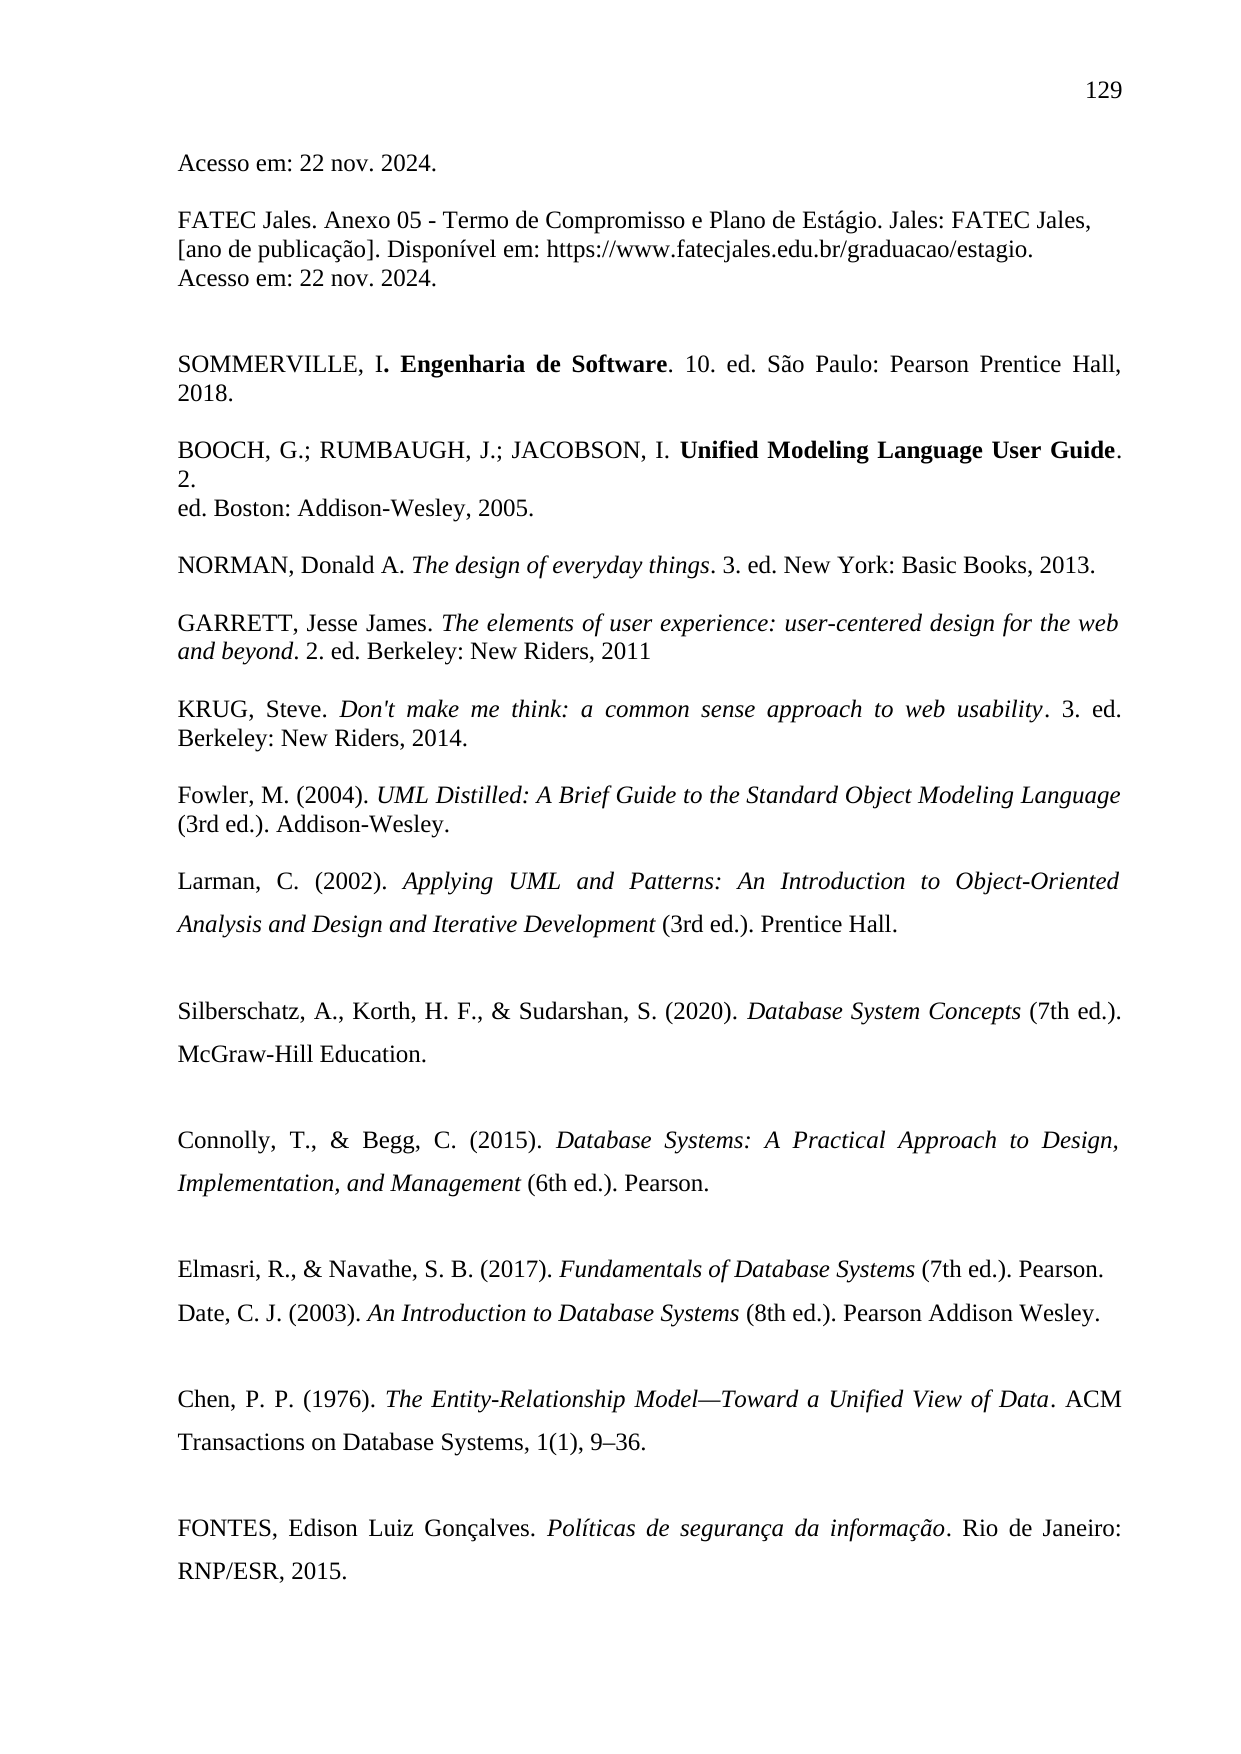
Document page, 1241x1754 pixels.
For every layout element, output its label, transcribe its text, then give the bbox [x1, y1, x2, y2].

text Acesso em: 22 nov. 2024. [177, 263, 1122, 291]
text NORMAN, Donald A. The design of everyday things. 3. ed. New York: Basic Books, 2013. [177, 550, 1122, 579]
text BOOCH, G.; RUMBAUGH, J.; JACOBSON, I. Unified Modeling Language User Guide. 2. [177, 435, 1122, 493]
text FATEC Jales. Anexo 05 - Termo de Compromisso e Plano de Estágio. Jales: FATEC Jales, [177, 205, 1122, 234]
text Silberschatz, A., Korth, H. F., & Sudarshan, S. (2020). Database System Concepts (7th ed.). McGraw-Hill Education. [177, 996, 1122, 1068]
text Fowler, M. (2004). UML Distilled: A Brief Guide to the Standard Object Modeling Language (3rd ed.). Addison-Wesley. [177, 780, 1122, 838]
text Date, C. J. (2003). An Introduction to Database Systems (8th ed.). Pearson Addison Wesley. [177, 1298, 1122, 1326]
text ed. Boston: Addison-Wesley, 2005. [177, 493, 1122, 521]
text Chen, P. P. (1976). The Entity-Relationship Model—Toward a Unified View of Data. ACM Transactions on Database Systems, 1(1), 9–36. [177, 1384, 1122, 1456]
text Connolly, T., & Begg, C. (2015). Database Systems: A Practical Approach to Design, Implementation, and Management (6th ed.). Pearson. [177, 1125, 1122, 1197]
text SOMMERVILLE, I. Engenharia de Software. 10. ed. São Paulo: Pearson Prentice Hall, 2018. [177, 349, 1122, 406]
text GARRETT, Jesse James. The elements of user experience: user-centered design for the web and beyond. 2. ed. Berkeley: New Riders, 2011 [177, 608, 1122, 665]
text Elmasri, R., & Navathe, S. B. (2017). Fundamentals of Database Systems (7th ed.). Pearson. [177, 1254, 1122, 1283]
text FONTES, Edison Luiz Gonçalves. Políticas de segurança da informação. Rio de Janeiro: RNP/ESR, 2015. [177, 1513, 1122, 1585]
text Larman, C. (2002). Applying UML and Patterns: An Introduction to Object-Oriented Analysis and Design and Iterative Development (3rd ed.). Prentice Hall. [177, 866, 1122, 938]
text Acesso em: 22 nov. 2024. [177, 148, 1122, 176]
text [177, 234, 1122, 263]
text KRUG, Steve. Don't make me think: a common sense approach to web usability. 3. ed. Berkeley: New Riders, 2014. [177, 694, 1122, 751]
